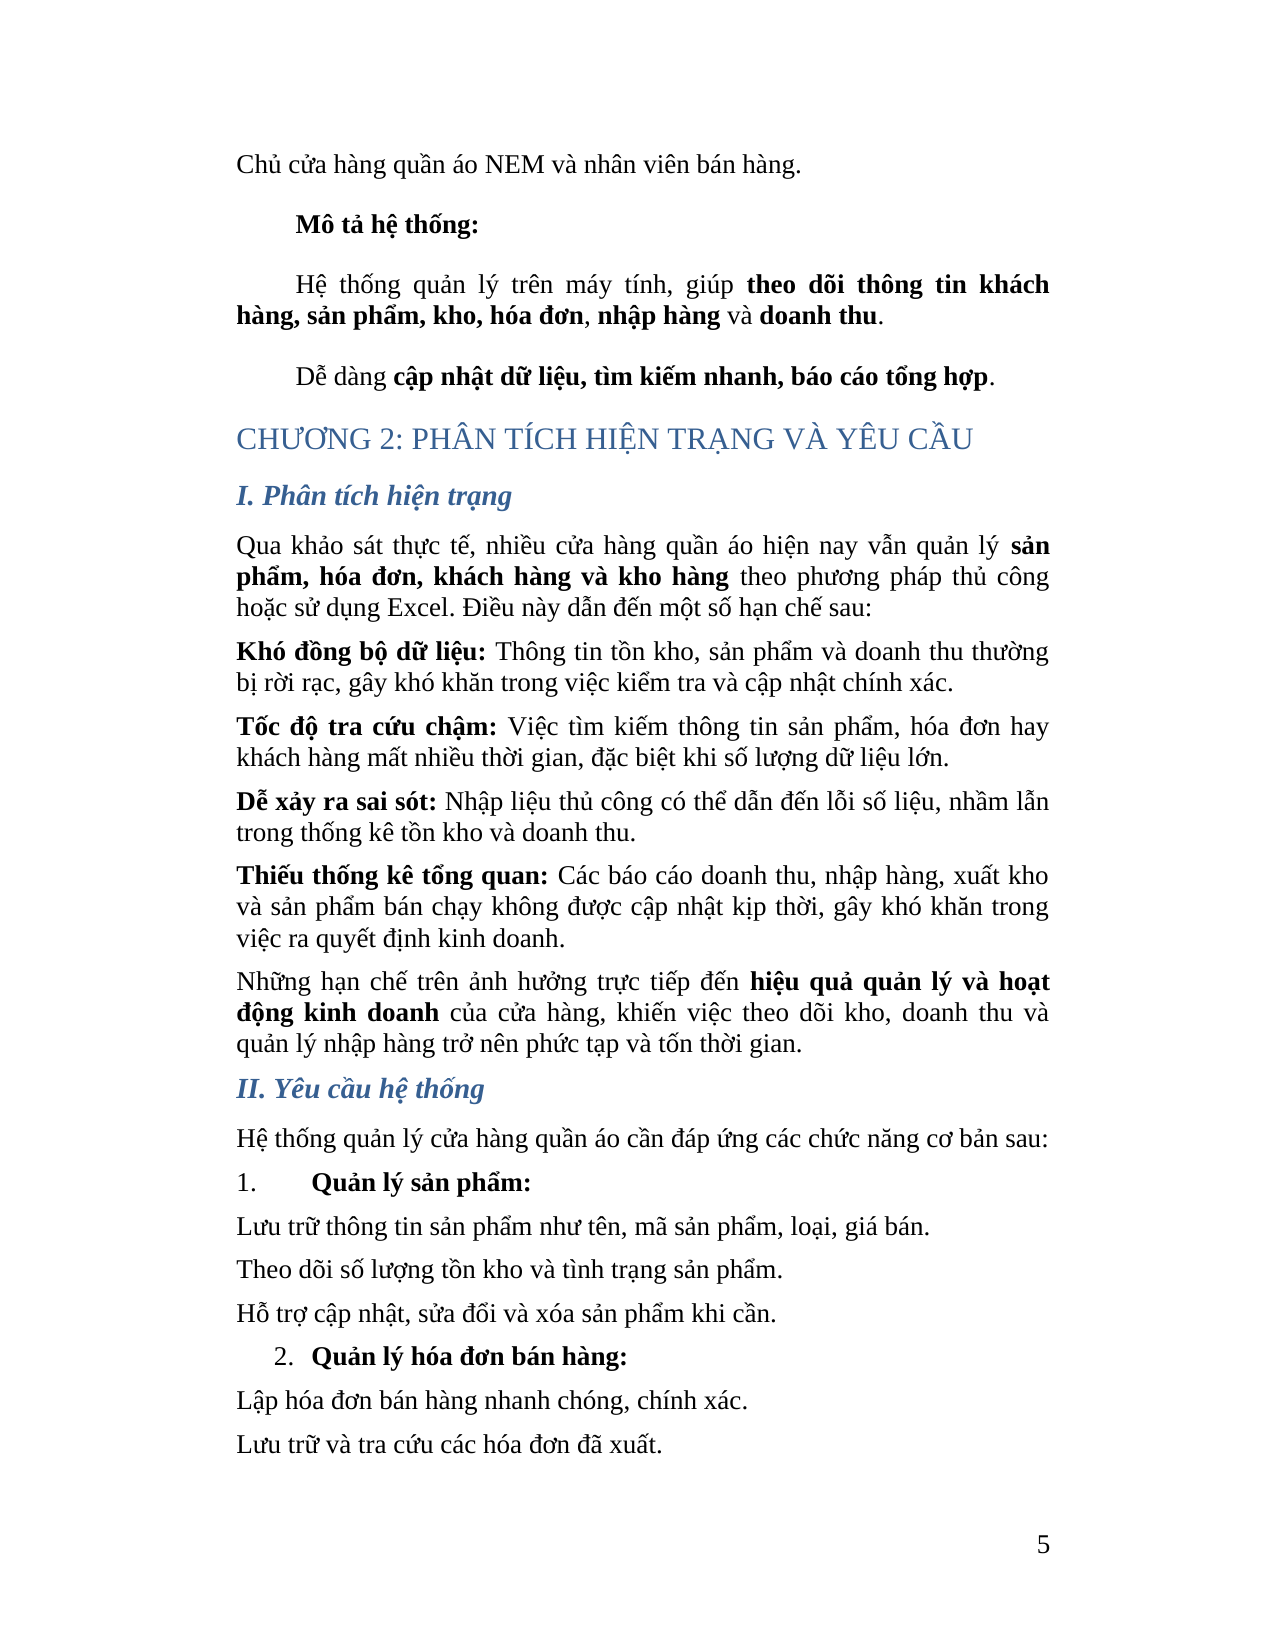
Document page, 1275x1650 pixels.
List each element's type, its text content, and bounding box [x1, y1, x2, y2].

list Quản lý hóa đơn bán hàng: [274, 1341, 1050, 1372]
text Mô tả hệ thống: [236, 208, 1050, 239]
text Khó đồng bộ dữ liệu: Thông tin tồn kho, sản phẩm và doanh thu thường bị rời rạc, gây khó khăn trong việc kiểm tra và cập nhật chính xác. [236, 635, 1050, 697]
text Chủ cửa hàng quần áo NEM và nhân viên bán hàng. [236, 148, 1050, 179]
text Hỗ trợ cập nhật, sửa đổi và xóa sản phẩm khi cần. [236, 1297, 1050, 1328]
list Quản lý sản phẩm: [236, 1166, 1050, 1197]
text Dễ xảy ra sai sót: Nhập liệu thủ công có thể dẫn đến lỗi số liệu, nhầm lẫn trong thống kê tồn kho và doanh thu. [236, 784, 1050, 847]
subtitle CHƯƠNG 2: PHÂN TÍCH HIỆN TRẠNG VÀ YÊU CẦU [236, 420, 1050, 456]
text Những hạn chế trên ảnh hưởng trực tiếp đến hiệu quả quản lý và hoạt động kinh doanh của cửa hàng, khiến việc theo dõi kho, doanh thu và quản lý nhập hàng trở nên phức tạp và tốn thời gian. [236, 965, 1050, 1059]
text Dễ dàng cập nhật dữ liệu, tìm kiếm nhanh, báo cáo tổng hợp. [236, 360, 1050, 391]
text Lập hóa đơn bán hàng nhanh chóng, chính xác. [236, 1384, 1050, 1415]
text Lưu trữ và tra cứu các hóa đơn đã xuất. [236, 1428, 1050, 1459]
text Tốc độ tra cứu chậm: Việc tìm kiếm thông tin sản phẩm, hóa đơn hay khách hàng mất nhiều thời gian, đặc biệt khi số lượng dữ liệu lớn. [236, 710, 1050, 772]
text Lưu trữ thông tin sản phẩm như tên, mã sản phẩm, loại, giá bán. [236, 1209, 1050, 1241]
text Hệ thống quản lý trên máy tính, giúp theo dõi thông tin khách hàng, sản phẩm, kho, hóa đơn, nhập hàng và doanh thu. [236, 268, 1050, 331]
text Qua khảo sát thực tế, nhiều cửa hàng quần áo hiện nay vẫn quản lý sản phẩm, hóa đơn, khách hàng và kho hàng theo phương pháp thủ công hoặc sử dụng Excel. Điều này dẫn đến một số hạn chế sau: [236, 529, 1050, 622]
text Theo dõi số lượng tồn kho và tình trạng sản phẩm. [236, 1253, 1050, 1284]
text Hệ thống quản lý cửa hàng quần áo cần đáp ứng các chức năng cơ bản sau: [236, 1122, 1050, 1153]
subtitle II. Yêu cầu hệ thống [236, 1071, 1050, 1105]
text Thiếu thống kê tổng quan: Các báo cáo doanh thu, nhập hàng, xuất kho và sản phẩm bán chạy không được cập nhật kịp thời, gây khó khăn trong việc ra quyết định kinh doanh. [236, 859, 1050, 953]
subtitle I. Phân tích hiện trạng [236, 478, 1050, 512]
